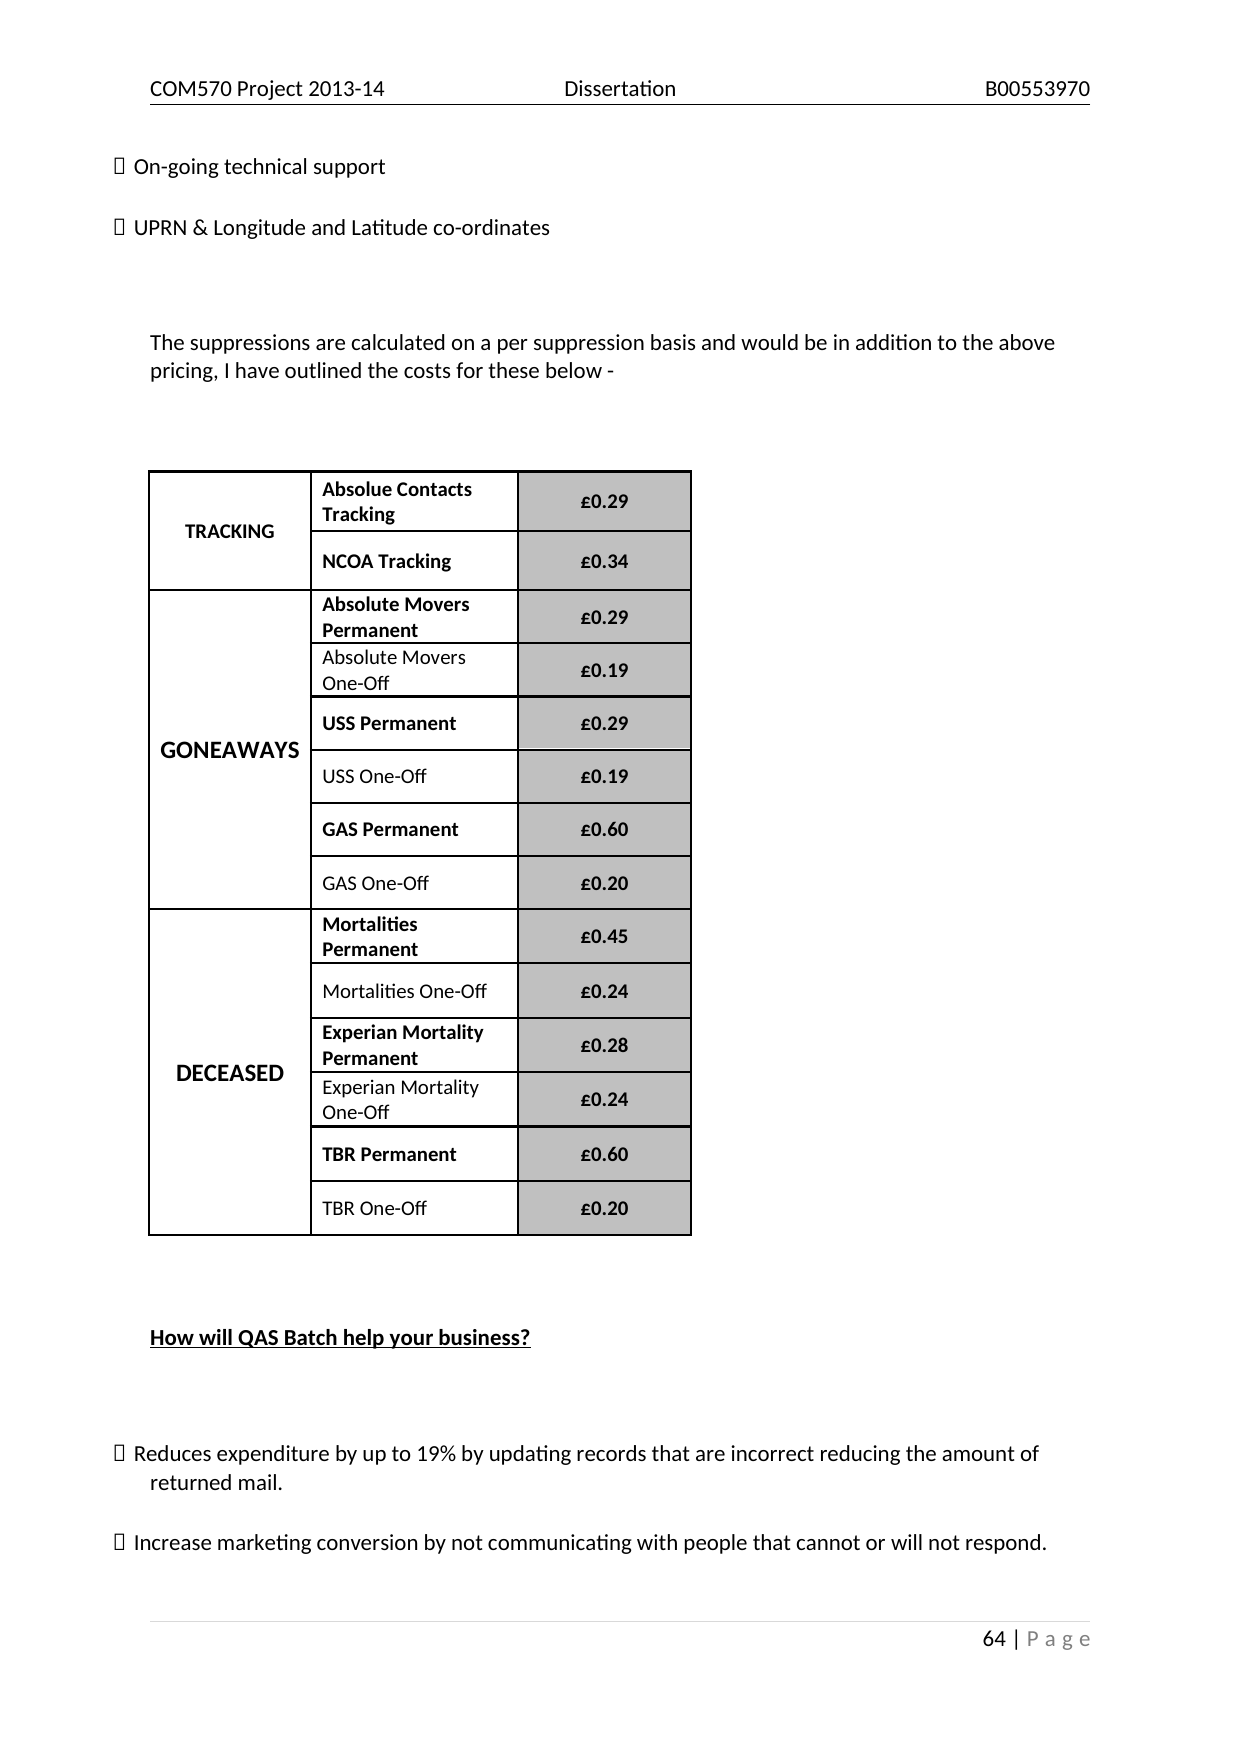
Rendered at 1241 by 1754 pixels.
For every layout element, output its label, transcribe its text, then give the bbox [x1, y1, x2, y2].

table_cell £0.34 [519, 532, 690, 589]
table_cell Mortalities Permanent [312, 910, 517, 962]
table_cell USS One-Off [312, 751, 517, 802]
table_header TRACKING [150, 473, 310, 589]
table_header £0.29 [519, 473, 690, 530]
list  Reduces expenditure by up to 19% by updating records that are incorrect reducing the amount of returned mail. [112, 1437, 1090, 1496]
table_cell GAS One-Off [312, 857, 517, 908]
list  Increase marketing conversion by not communicating with people that cannot or will not respond. [112, 1525, 1090, 1557]
text The suppressions are calculated on a per suppression basis and would be in addition to the above pricing, I have outlined the costs for these below - [150, 328, 1090, 384]
list  UPRN & Longitude and Latitude co-ordinates [112, 210, 1090, 242]
table_cell £0.45 [519, 910, 690, 962]
table_cell Absolute Movers One-Off [312, 644, 517, 695]
table_cell Experian Mortality One-Off [312, 1073, 517, 1125]
table_cell Experian Mortality Permanent [312, 1019, 517, 1071]
table_cell TBR One-Off [312, 1182, 517, 1234]
table_cell £0.24 [519, 964, 690, 1017]
table_cell £0.19 [519, 644, 690, 695]
table_cell NCOA Tracking [312, 532, 517, 589]
table_cell £0.29 [519, 698, 690, 748]
table_cell USS Permanent [312, 698, 517, 748]
table_cell TBR Permanent [312, 1128, 517, 1180]
list  On-going technical support [112, 150, 1090, 181]
table_cell GAS Permanent [312, 804, 517, 855]
text How will QAS Batch help your business? [150, 1323, 1090, 1351]
table_cell £0.60 [519, 804, 690, 855]
table_cell GONEAWAYS [150, 591, 310, 908]
table_cell £0.20 [519, 857, 690, 908]
table_header Absolue Contacts Tracking [312, 473, 517, 530]
table_cell £0.20 [519, 1182, 690, 1234]
table_cell £0.28 [519, 1019, 690, 1071]
table_cell £0.60 [519, 1128, 690, 1180]
table_cell £0.24 [519, 1073, 690, 1125]
table_cell Mortalities One-Off [312, 964, 517, 1017]
table_cell DECEASED [150, 910, 310, 1234]
table_cell Absolute Movers Permanent [312, 591, 517, 642]
table_cell £0.29 [519, 591, 690, 642]
table_cell £0.19 [519, 751, 690, 802]
